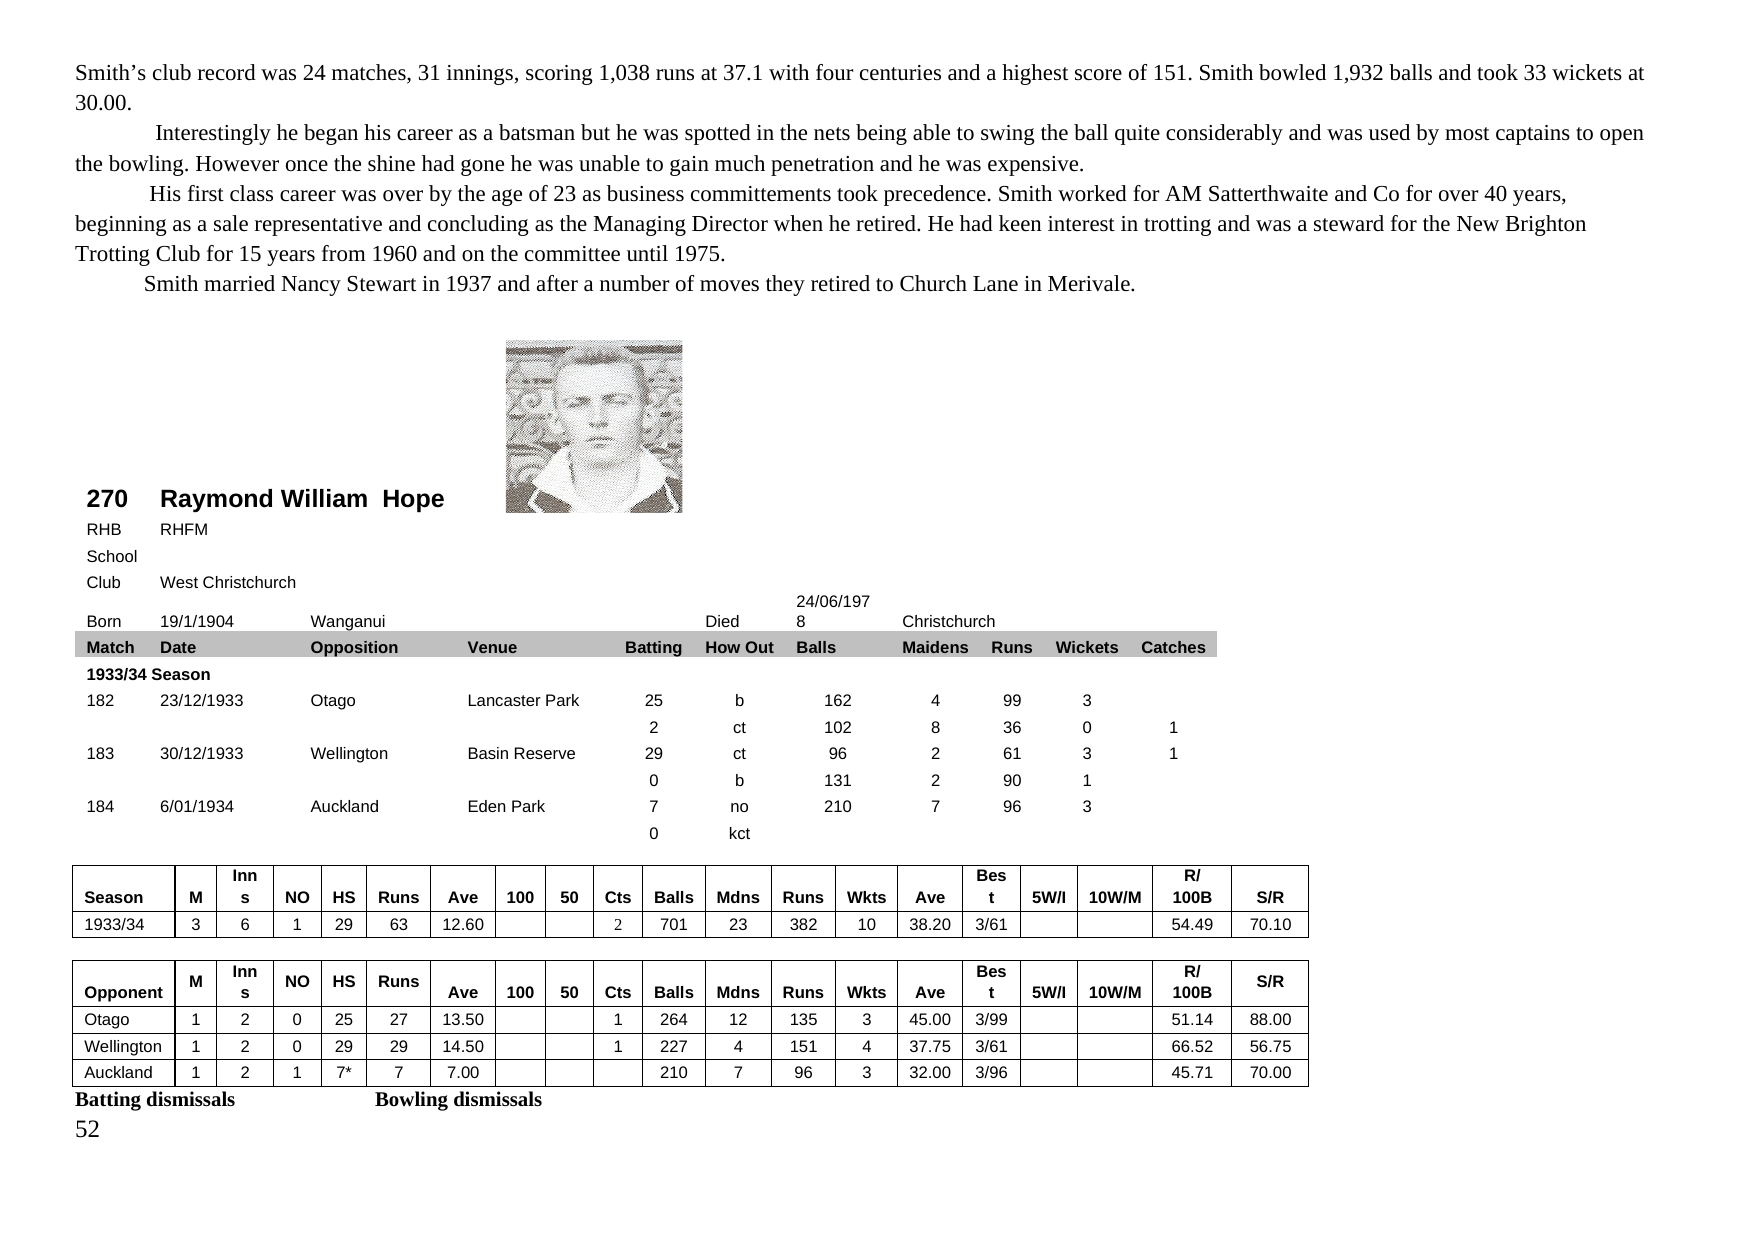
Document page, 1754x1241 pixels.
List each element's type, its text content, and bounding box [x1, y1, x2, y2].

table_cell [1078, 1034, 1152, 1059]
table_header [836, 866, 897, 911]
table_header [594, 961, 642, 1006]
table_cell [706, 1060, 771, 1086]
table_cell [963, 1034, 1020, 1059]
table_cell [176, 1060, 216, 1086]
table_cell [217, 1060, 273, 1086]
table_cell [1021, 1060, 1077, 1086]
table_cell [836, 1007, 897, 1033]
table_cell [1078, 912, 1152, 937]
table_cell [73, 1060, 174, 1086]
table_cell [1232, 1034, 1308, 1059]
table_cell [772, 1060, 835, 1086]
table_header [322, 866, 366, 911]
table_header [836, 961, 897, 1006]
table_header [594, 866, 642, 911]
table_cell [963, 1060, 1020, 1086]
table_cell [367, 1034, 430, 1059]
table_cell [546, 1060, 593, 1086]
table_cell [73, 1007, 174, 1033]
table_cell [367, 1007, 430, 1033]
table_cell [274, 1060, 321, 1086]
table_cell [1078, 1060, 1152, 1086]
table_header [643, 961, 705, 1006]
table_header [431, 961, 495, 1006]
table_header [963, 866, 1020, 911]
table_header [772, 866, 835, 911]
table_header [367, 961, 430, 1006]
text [75, 59, 1654, 116]
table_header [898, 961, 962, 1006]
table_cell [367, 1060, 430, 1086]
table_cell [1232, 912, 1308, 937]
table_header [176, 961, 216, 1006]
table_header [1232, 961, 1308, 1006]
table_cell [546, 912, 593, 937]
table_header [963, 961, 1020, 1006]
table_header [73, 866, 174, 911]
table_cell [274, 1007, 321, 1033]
text His first class career was over by the age of 23 as business committements took precedence. Smith worked for AM Satterthwaite and Co for over 40 years, beginning as a sale representative and concluding as the Managing Director when he retired. He had keen interest in trotting and was a steward for the New Brighton Trotting Club for 15 years from 1960 and on the committee until 1975. [75, 180, 1654, 267]
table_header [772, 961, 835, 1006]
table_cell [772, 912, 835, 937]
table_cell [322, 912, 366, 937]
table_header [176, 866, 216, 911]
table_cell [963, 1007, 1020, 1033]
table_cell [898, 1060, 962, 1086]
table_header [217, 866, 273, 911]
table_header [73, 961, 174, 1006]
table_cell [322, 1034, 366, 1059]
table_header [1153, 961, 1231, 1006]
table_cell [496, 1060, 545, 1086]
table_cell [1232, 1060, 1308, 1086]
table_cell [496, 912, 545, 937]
picture [505, 340, 683, 513]
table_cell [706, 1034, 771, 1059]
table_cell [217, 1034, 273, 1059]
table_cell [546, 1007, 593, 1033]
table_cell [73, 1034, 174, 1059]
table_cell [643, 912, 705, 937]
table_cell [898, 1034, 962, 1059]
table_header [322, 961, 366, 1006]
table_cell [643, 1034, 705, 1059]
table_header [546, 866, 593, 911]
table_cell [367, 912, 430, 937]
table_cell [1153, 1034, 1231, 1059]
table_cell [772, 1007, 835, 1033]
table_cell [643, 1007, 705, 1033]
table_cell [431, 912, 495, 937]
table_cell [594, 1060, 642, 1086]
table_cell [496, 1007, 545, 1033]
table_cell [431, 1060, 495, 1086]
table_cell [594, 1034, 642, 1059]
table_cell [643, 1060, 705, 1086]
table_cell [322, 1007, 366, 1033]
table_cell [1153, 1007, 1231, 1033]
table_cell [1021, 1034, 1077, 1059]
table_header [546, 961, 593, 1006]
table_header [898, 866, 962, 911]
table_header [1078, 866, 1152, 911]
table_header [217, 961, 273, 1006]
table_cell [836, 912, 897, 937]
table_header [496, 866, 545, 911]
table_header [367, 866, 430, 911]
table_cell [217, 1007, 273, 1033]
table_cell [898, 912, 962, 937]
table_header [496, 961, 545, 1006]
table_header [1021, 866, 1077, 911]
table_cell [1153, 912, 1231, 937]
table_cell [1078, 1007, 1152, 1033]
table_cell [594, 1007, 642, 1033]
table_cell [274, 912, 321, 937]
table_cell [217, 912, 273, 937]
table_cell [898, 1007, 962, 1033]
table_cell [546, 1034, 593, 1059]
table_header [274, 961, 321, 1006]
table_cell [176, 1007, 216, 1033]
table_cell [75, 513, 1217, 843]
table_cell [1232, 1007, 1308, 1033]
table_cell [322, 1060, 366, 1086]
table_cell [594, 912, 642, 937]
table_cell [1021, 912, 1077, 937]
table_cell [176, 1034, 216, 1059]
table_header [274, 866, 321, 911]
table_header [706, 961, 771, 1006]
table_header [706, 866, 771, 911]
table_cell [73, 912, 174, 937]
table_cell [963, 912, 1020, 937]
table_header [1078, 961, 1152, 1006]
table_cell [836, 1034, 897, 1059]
text Batting dismissals Bowling dismissals [75, 1087, 1654, 1111]
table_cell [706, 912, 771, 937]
text Interestingly he began his career as a batsman but he was spotted in the nets being able to swing the ball quite considerably and was used by most captains to open the bowling. However once the shine had gone he was unable to gain much penetration and he was expensive. [75, 119, 1654, 176]
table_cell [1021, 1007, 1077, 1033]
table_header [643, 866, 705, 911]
text Smith married Nancy Stewart in 1937 and after a number of moves they retired to Church Lane in Merivale. [75, 271, 1654, 297]
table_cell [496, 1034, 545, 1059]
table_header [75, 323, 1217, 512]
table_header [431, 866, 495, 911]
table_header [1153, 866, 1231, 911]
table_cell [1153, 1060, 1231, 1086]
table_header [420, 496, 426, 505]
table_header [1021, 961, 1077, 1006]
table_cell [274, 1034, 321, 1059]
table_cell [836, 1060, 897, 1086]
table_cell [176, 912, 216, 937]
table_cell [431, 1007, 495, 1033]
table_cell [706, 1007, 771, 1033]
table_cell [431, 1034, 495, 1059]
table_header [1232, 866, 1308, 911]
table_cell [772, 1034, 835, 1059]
